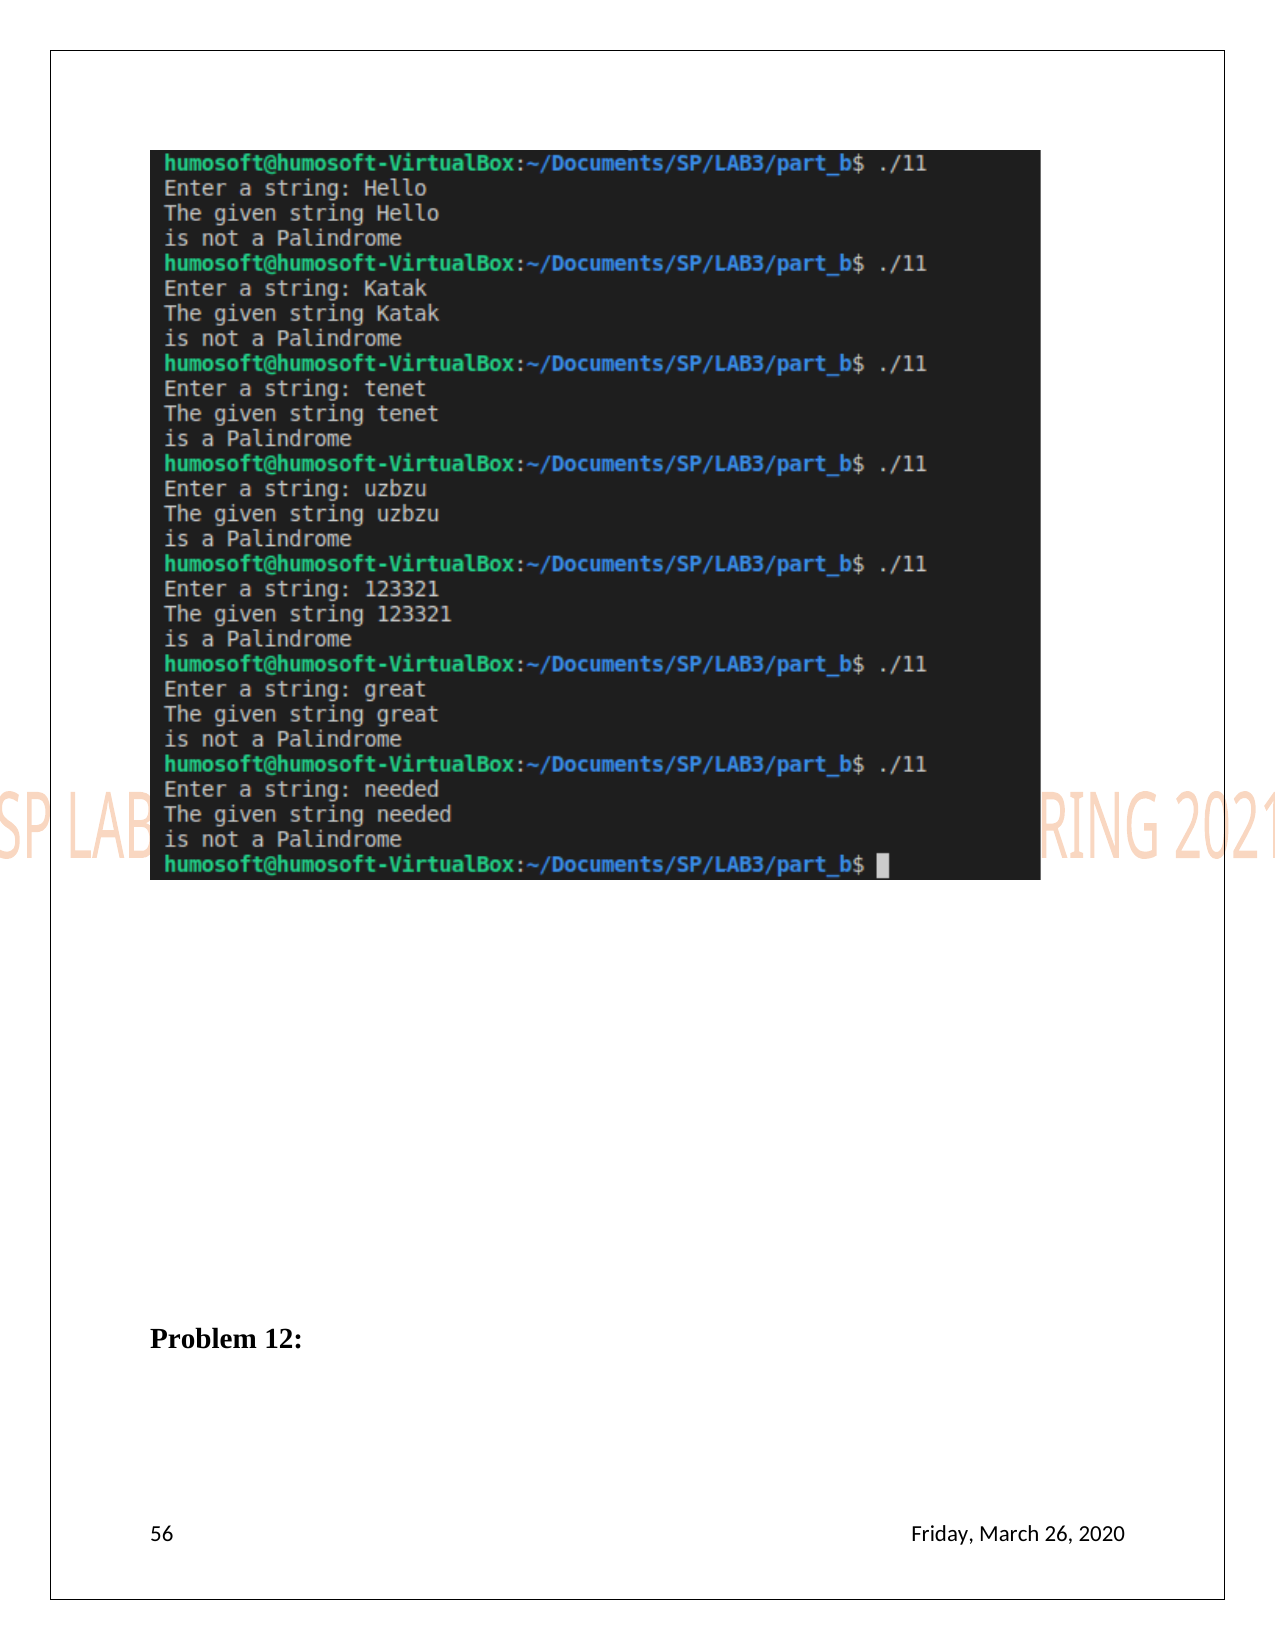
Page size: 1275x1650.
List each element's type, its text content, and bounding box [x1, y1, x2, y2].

text Problem 12: [150, 1321, 1125, 1354]
picture [150, 150, 1041, 880]
